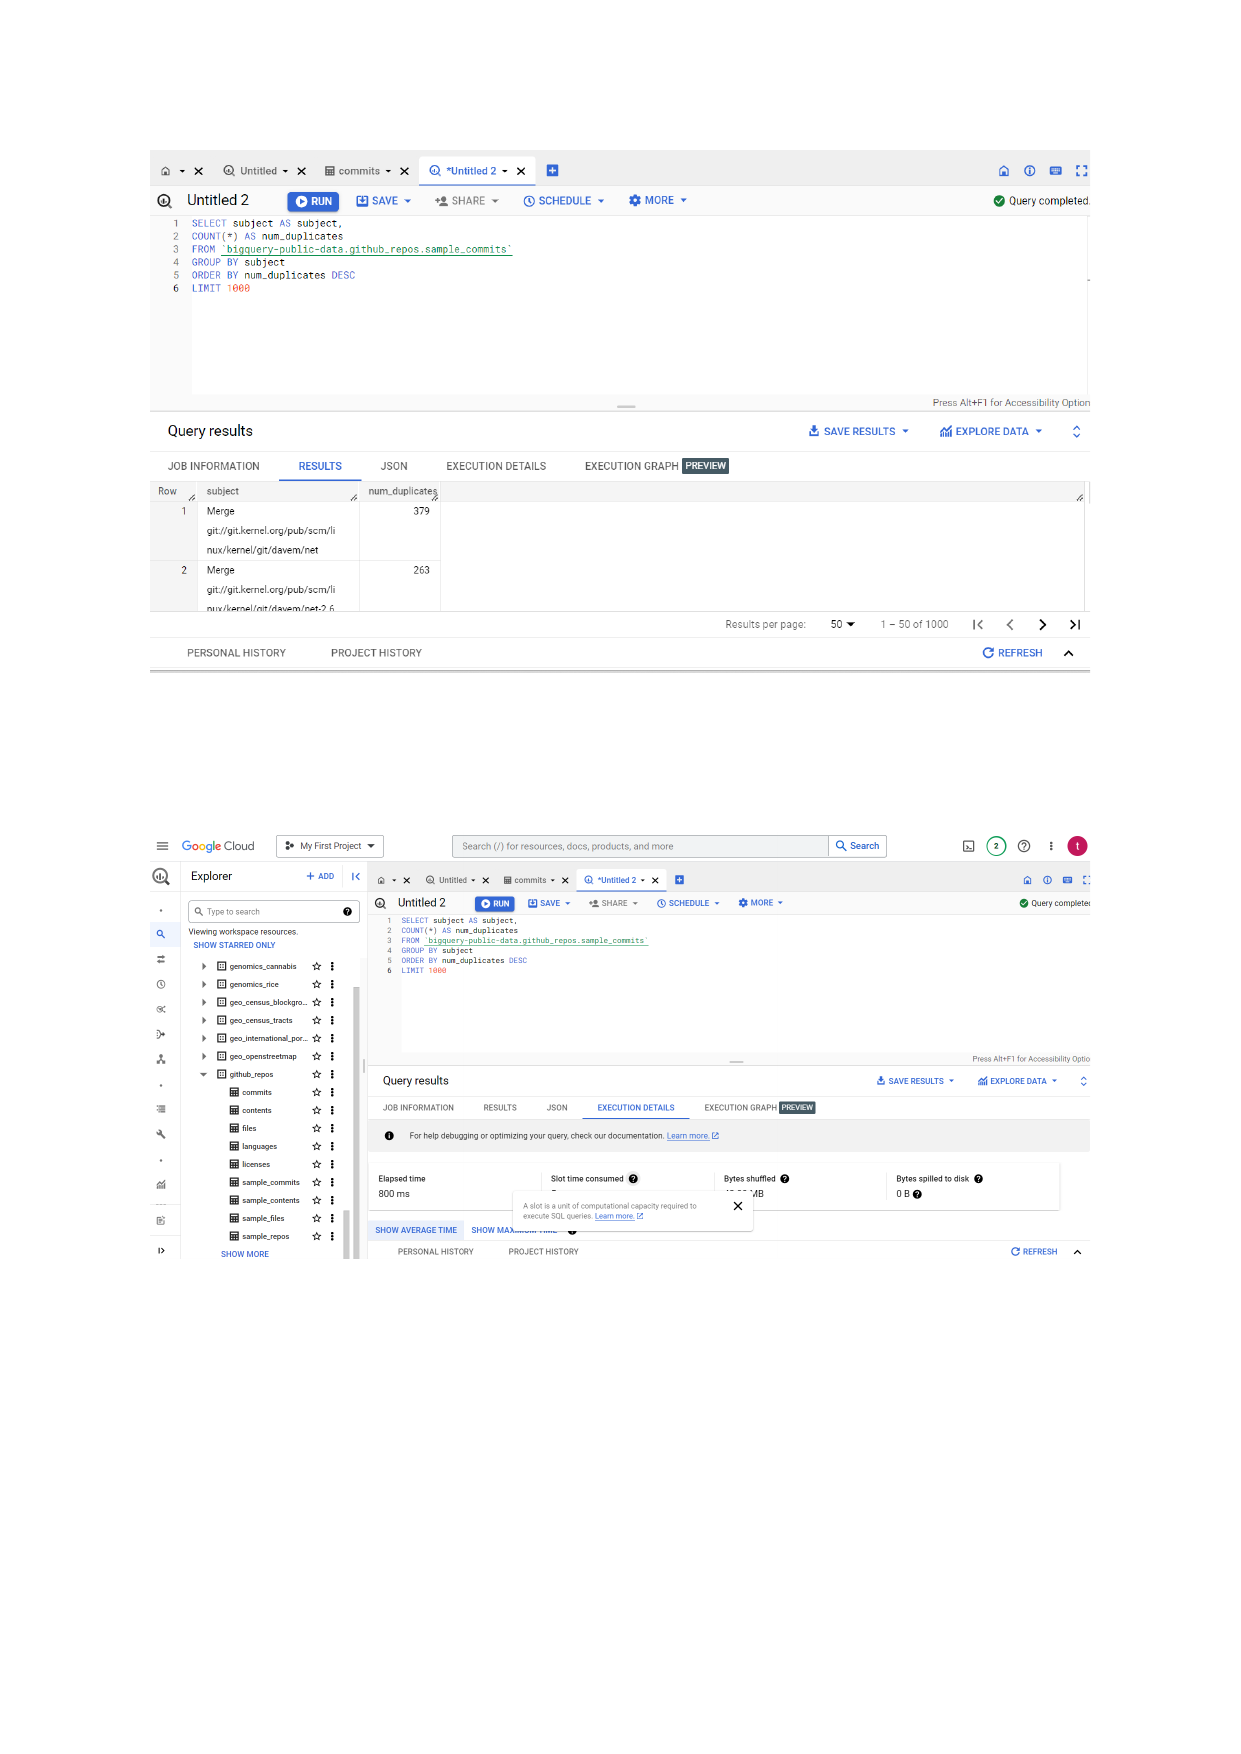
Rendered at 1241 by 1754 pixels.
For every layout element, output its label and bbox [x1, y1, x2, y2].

picture [150, 832, 1091, 1259]
picture [150, 150, 1091, 673]
